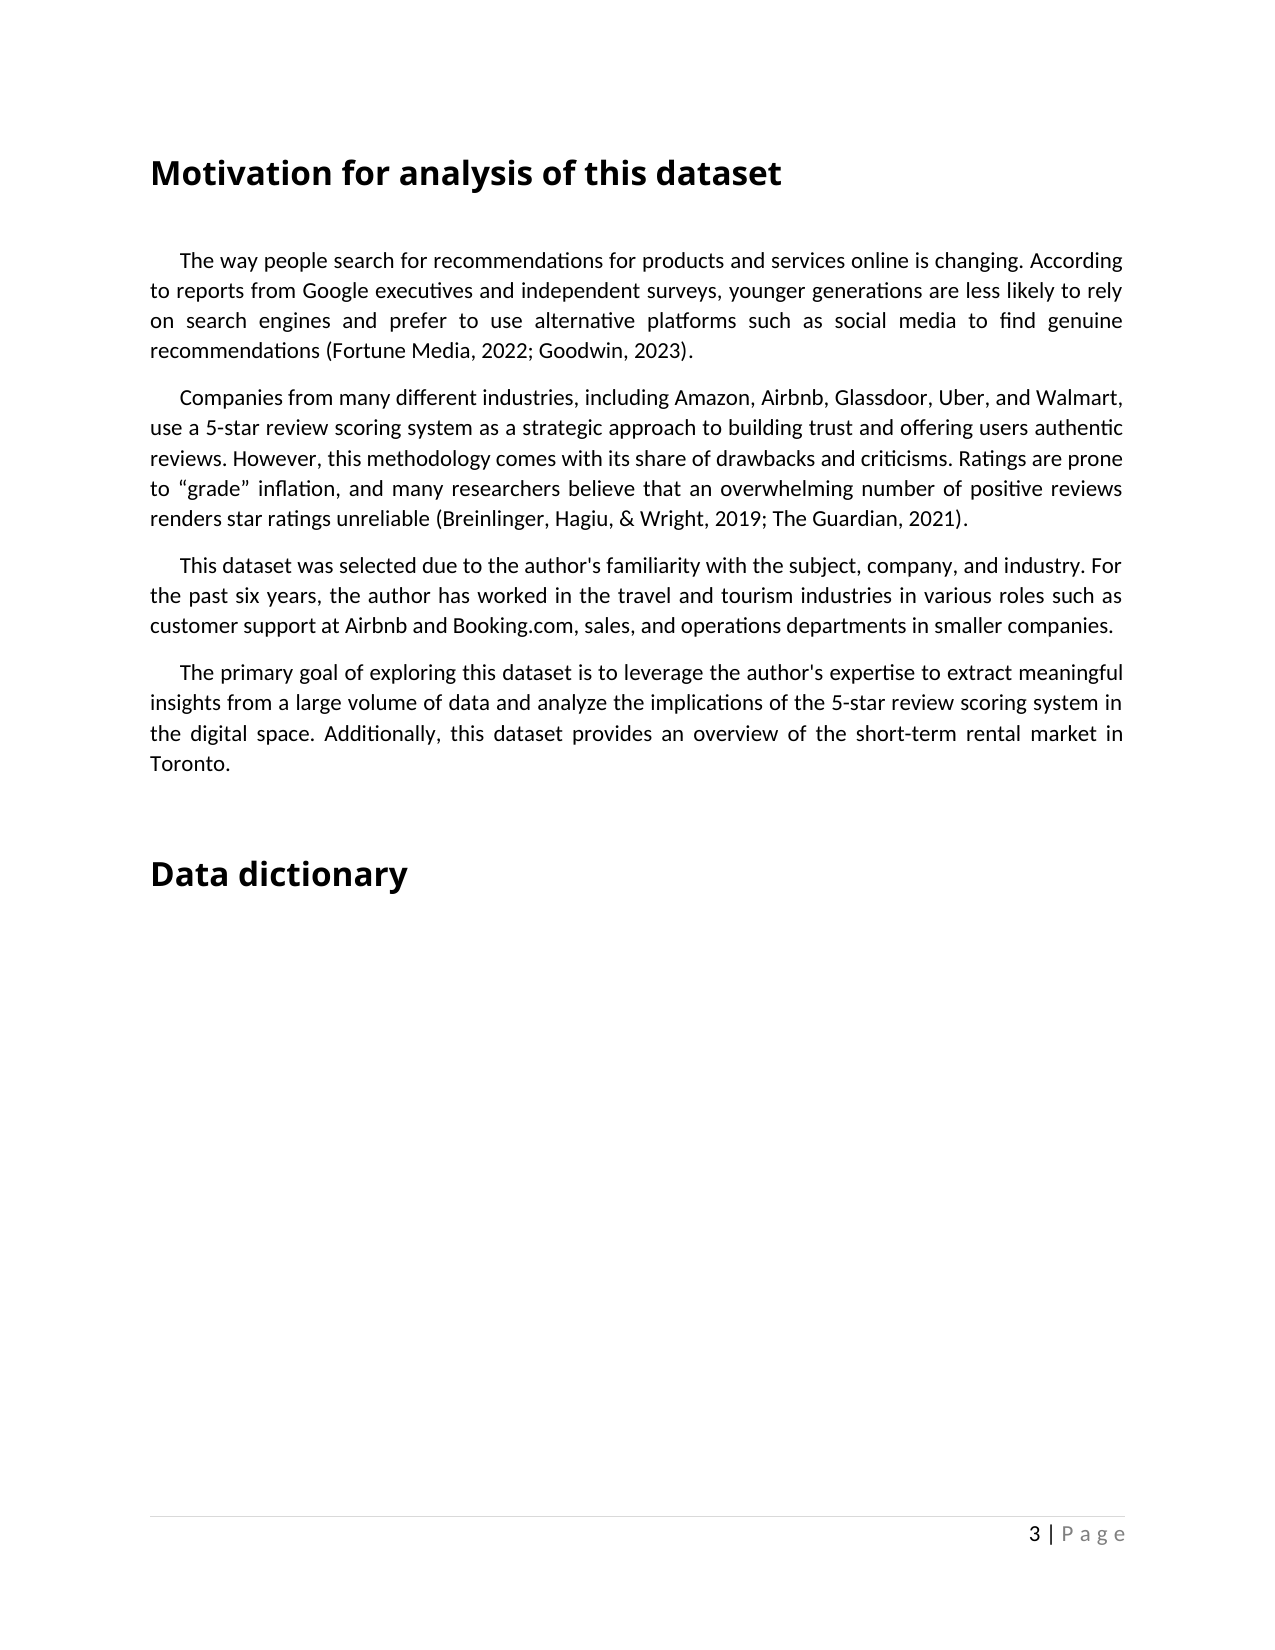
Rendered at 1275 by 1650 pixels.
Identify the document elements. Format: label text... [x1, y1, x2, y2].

text The way people search for recommendations for products and services online is changing. According to reports from Google executives and independent surveys, younger generations are less likely to rely on search engines and prefer to use alternative platforms such as social media to find genuine recommendations. [150, 246, 1125, 364]
text This dataset was selected due to the author's familiarity with the subject, company, and industry. For the past six years, the author has worked in the travel and tourism industries in various roles such as customer support at Airbnb and Booking.com, sales, and operations departments in smaller companies. [150, 551, 1125, 639]
subtitle Motivation for analysis of this dataset [150, 150, 1125, 195]
text The primary goal of exploring this dataset is to leverage the author's expertise to extract meaningful insights from a large volume of data and analyze the implications of the 5-star review scoring system in the digital space. Additionally, this dataset provides an overview of the short-term rental market in Toronto. [150, 658, 1125, 777]
subtitle Data dictionary [150, 851, 1125, 896]
text Companies from many different industries, including Amazon, Airbnb, Glassdoor, Uber, and Walmart, use a 5-star review scoring system as a strategic approach to building trust and offering users authentic reviews. However, this methodology comes with its share of drawbacks and criticisms. Ratings are prone to “grade” inflation, and many researchers believe that an overwhelming number of positive reviews renders star ratings unreliable . [150, 383, 1125, 532]
